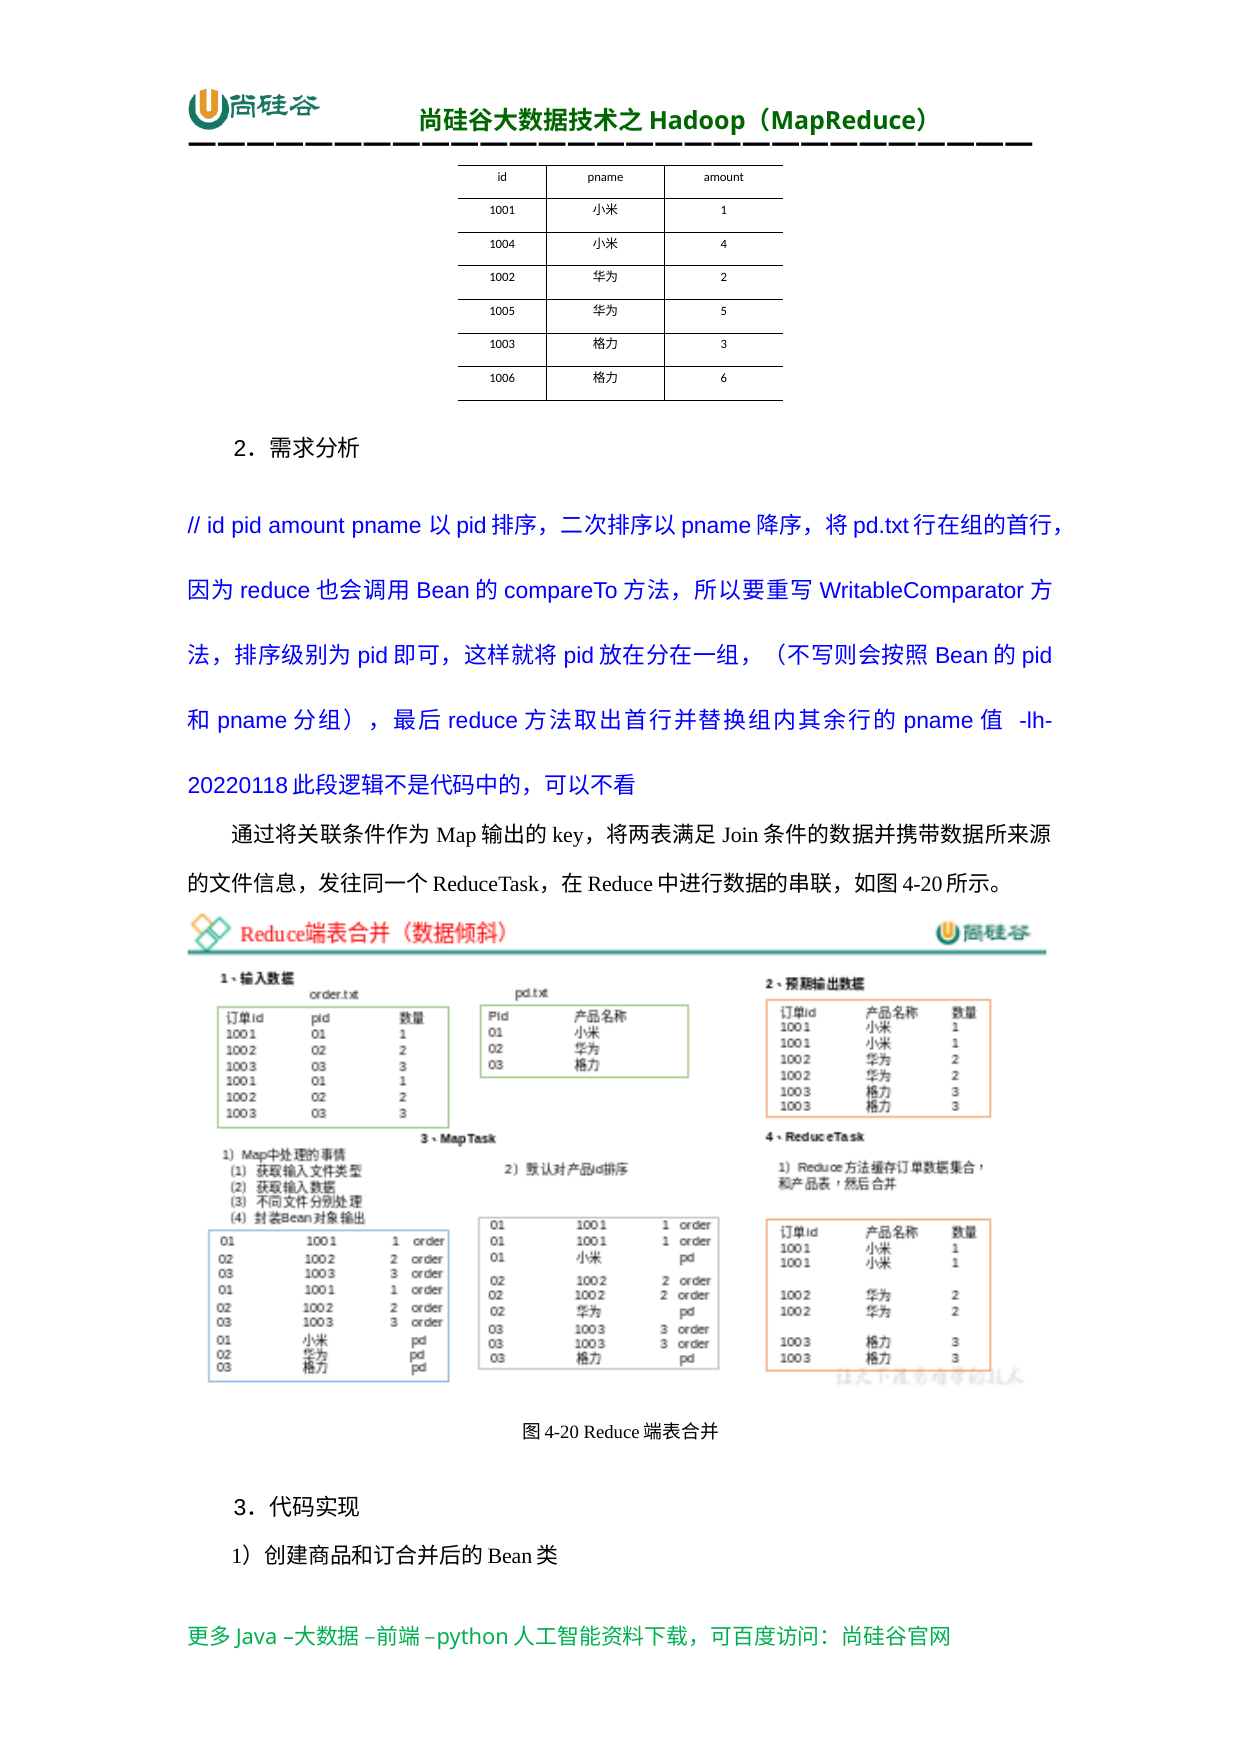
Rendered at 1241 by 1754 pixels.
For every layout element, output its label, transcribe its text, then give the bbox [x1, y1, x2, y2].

table_header id [458, 166, 546, 198]
table_cell 1005 [458, 300, 546, 332]
table_header pname [547, 166, 664, 198]
table_cell 小米 [547, 199, 664, 232]
table_cell 3 [665, 334, 783, 366]
table_cell 1001 [458, 199, 546, 232]
table_cell 1006 [458, 367, 546, 399]
table_cell 格力 [547, 367, 664, 399]
table_cell 1002 [458, 266, 546, 299]
text 1）创建商品和订合并后的Bean类 [187, 1538, 1053, 1570]
table_cell 华为 [547, 266, 664, 299]
table_cell 小米 [547, 233, 664, 265]
table_cell 2 [665, 266, 783, 299]
table_cell 1004 [458, 233, 546, 265]
text 3．代码实现 [187, 1473, 1053, 1538]
list // id pid amount pname 以pid排序，二次排序以pname降序，将pd.txt行在组的首行，因为reduce也会调用Bean的compareTo方法，所以要重写WritableComparator方法，排序级别为pid即可，这样就将pid放在分在一组，（不写则会按照Bean的pid和pname分组），最后reduce方法取出首行并替换组内其余行的pname值 -lh-20220118此段逻辑不是代码中的，可以不看 [187, 491, 1053, 816]
table_header amount [665, 166, 783, 198]
table_cell 1003 [458, 334, 546, 366]
text 图4-20 Reduce端表合并 [187, 1414, 1053, 1446]
table_cell 4 [665, 233, 783, 265]
table_cell 华为 [547, 300, 664, 332]
table_cell 格力 [547, 334, 664, 366]
table_cell 5 [665, 300, 783, 332]
list 需求分析 [187, 413, 1053, 478]
text 通过将关联条件作为Map输出的key，将两表满足Join条件的数据并携带数据所来源的文件信息，发往同一个ReduceTask，在Reduce中进行数据的串联，如图4-20所示。 [187, 816, 1053, 898]
table_cell 1 [665, 199, 783, 232]
table_cell 6 [665, 367, 783, 399]
